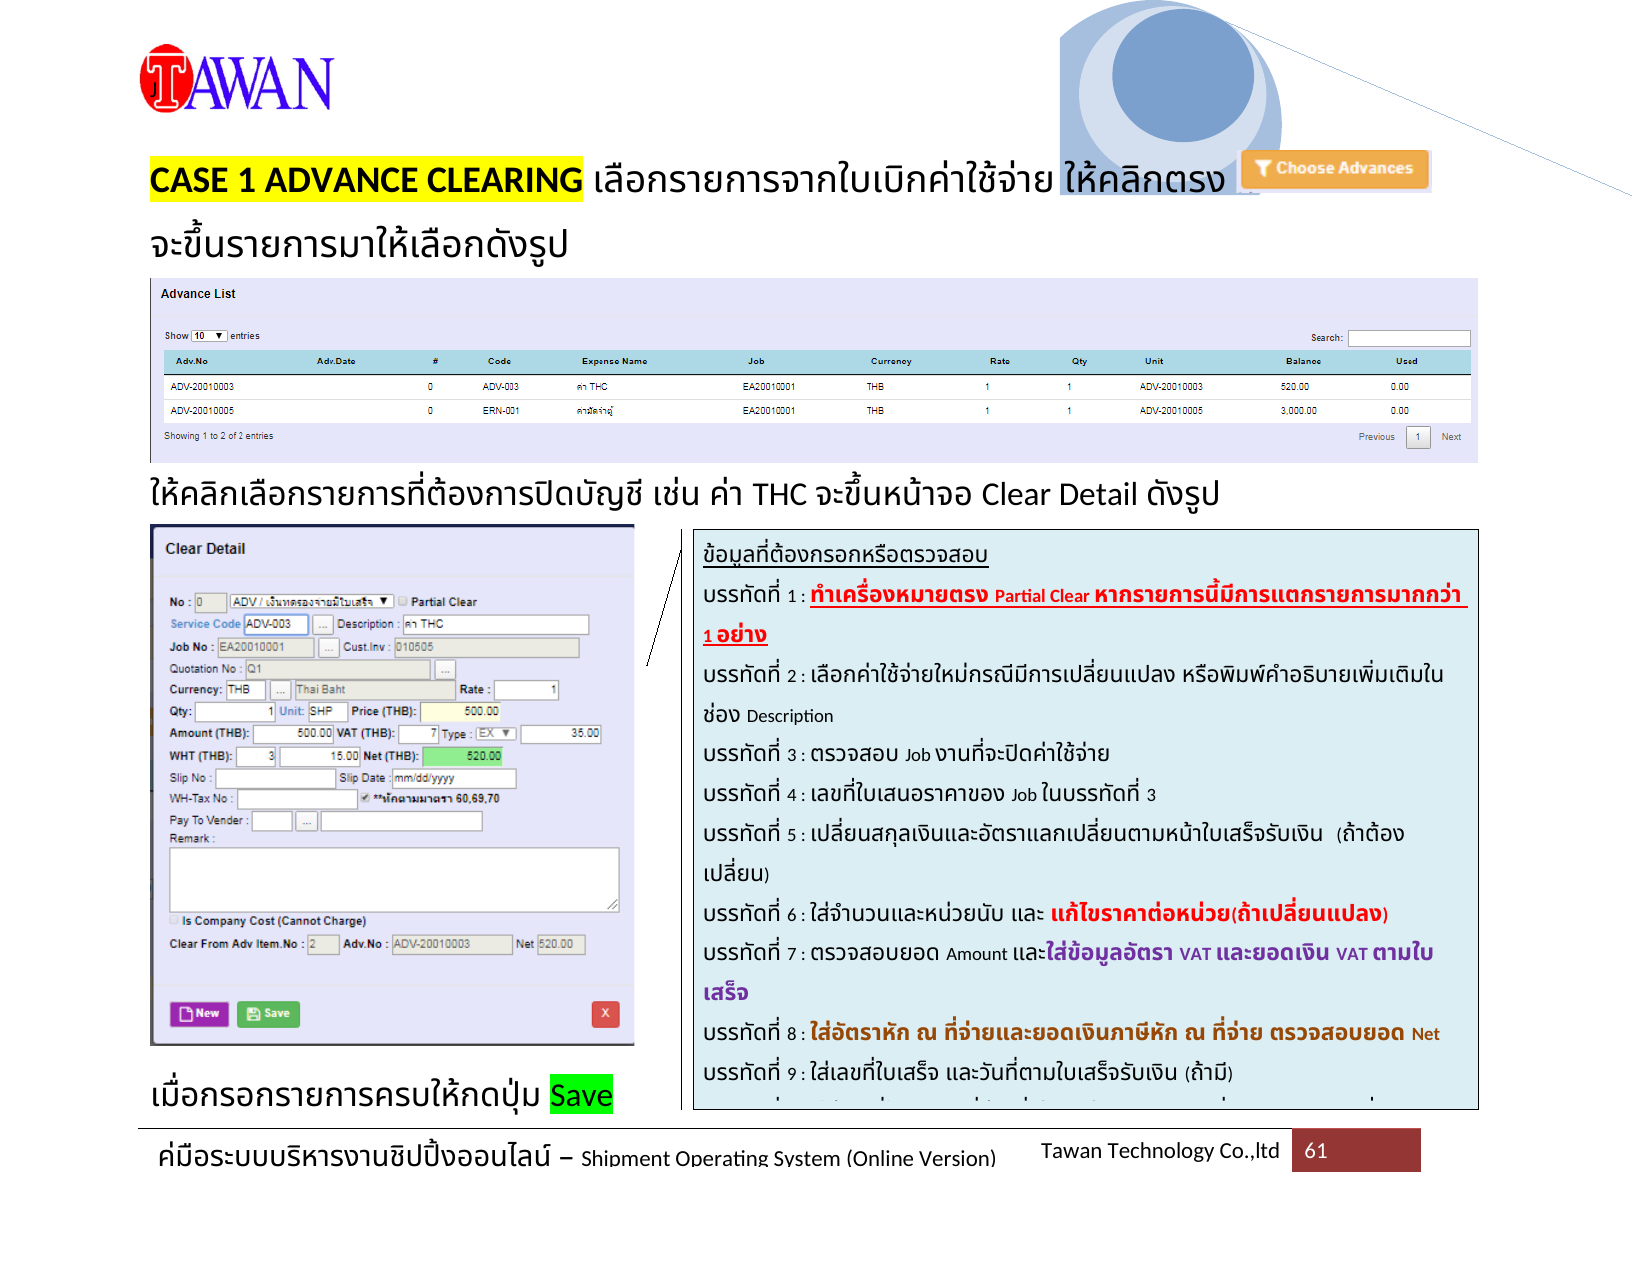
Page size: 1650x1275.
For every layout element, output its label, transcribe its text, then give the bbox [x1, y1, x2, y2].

text เมื่อกรอกรายการครบให้กดปุ่ม Save [150, 1071, 1500, 1121]
picture [150, 278, 1479, 463]
picture [139, 43, 335, 113]
picture [150, 524, 635, 1046]
picture [1236, 150, 1432, 193]
